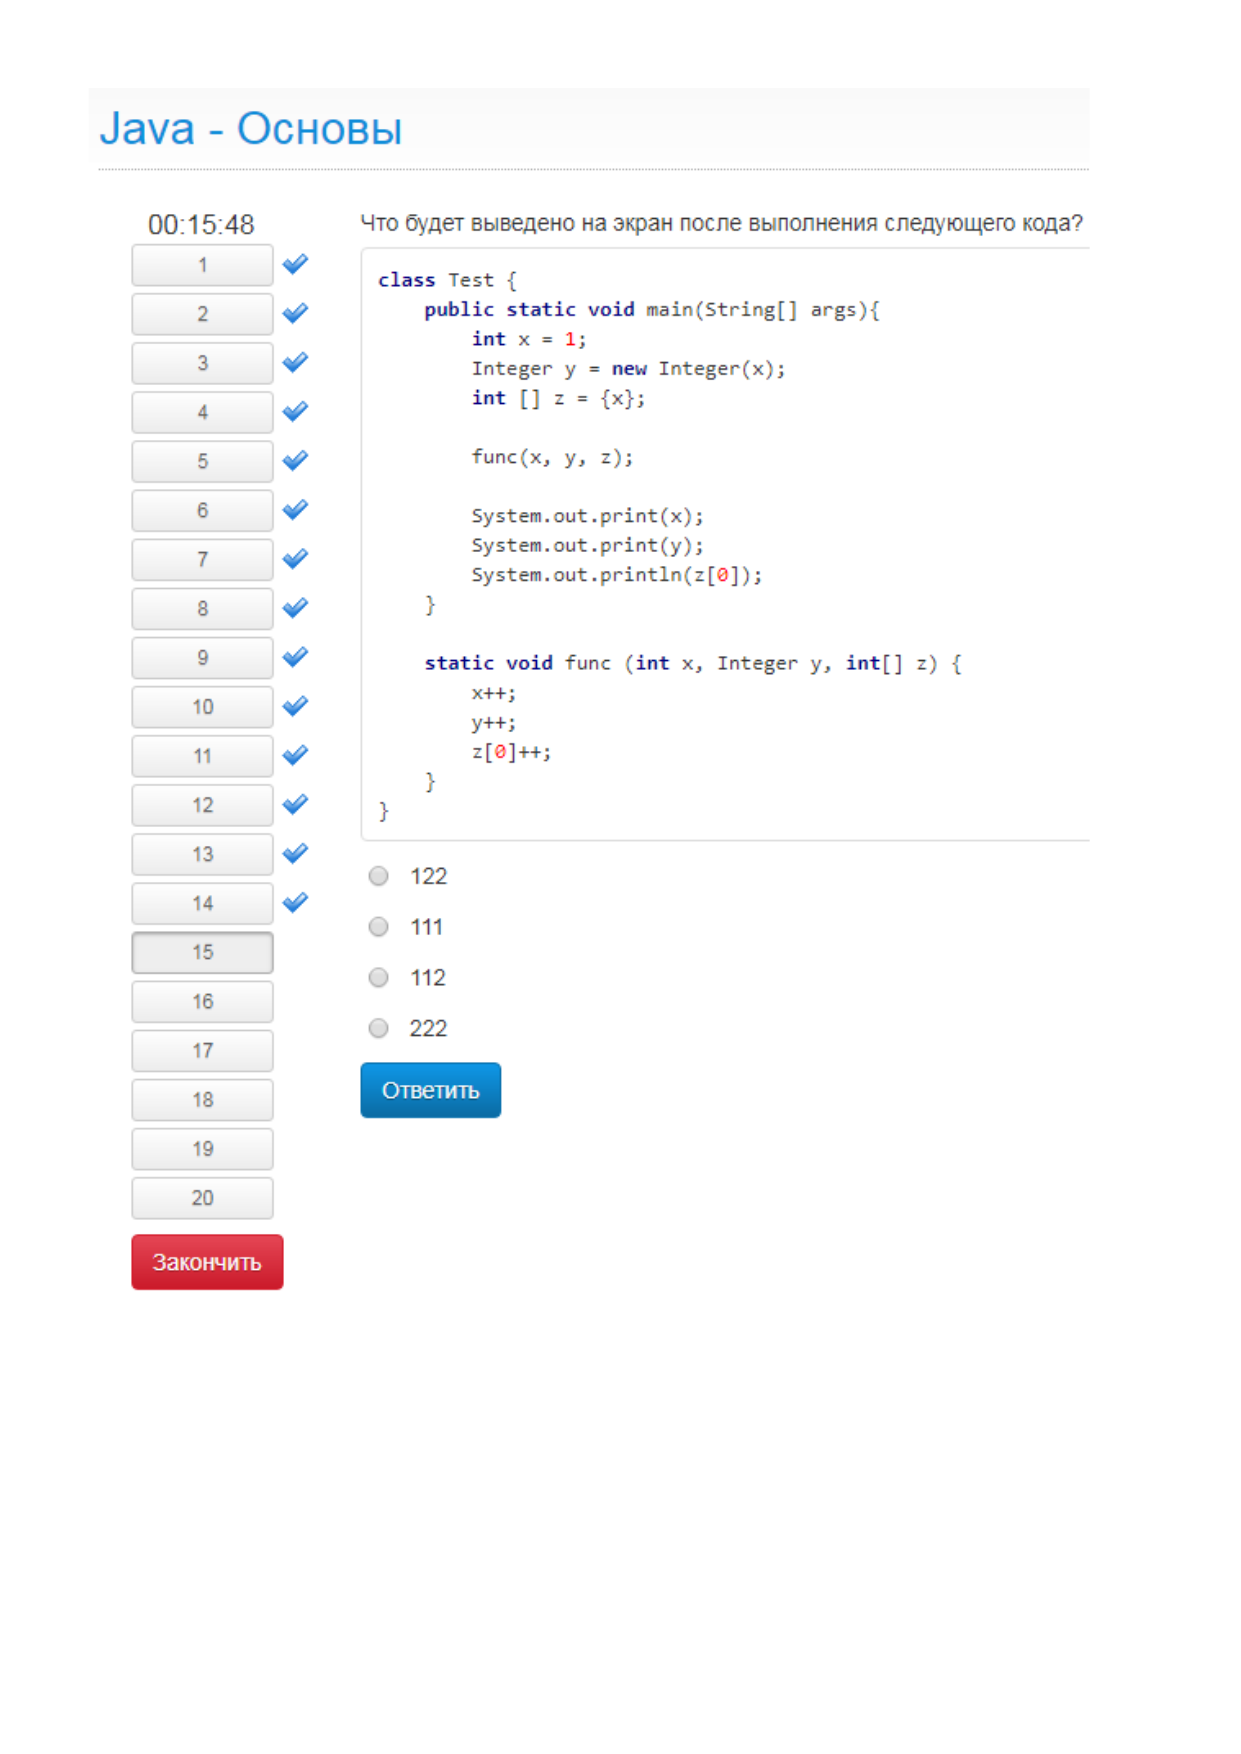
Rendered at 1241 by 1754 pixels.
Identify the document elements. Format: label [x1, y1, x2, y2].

picture [88, 88, 1090, 1306]
